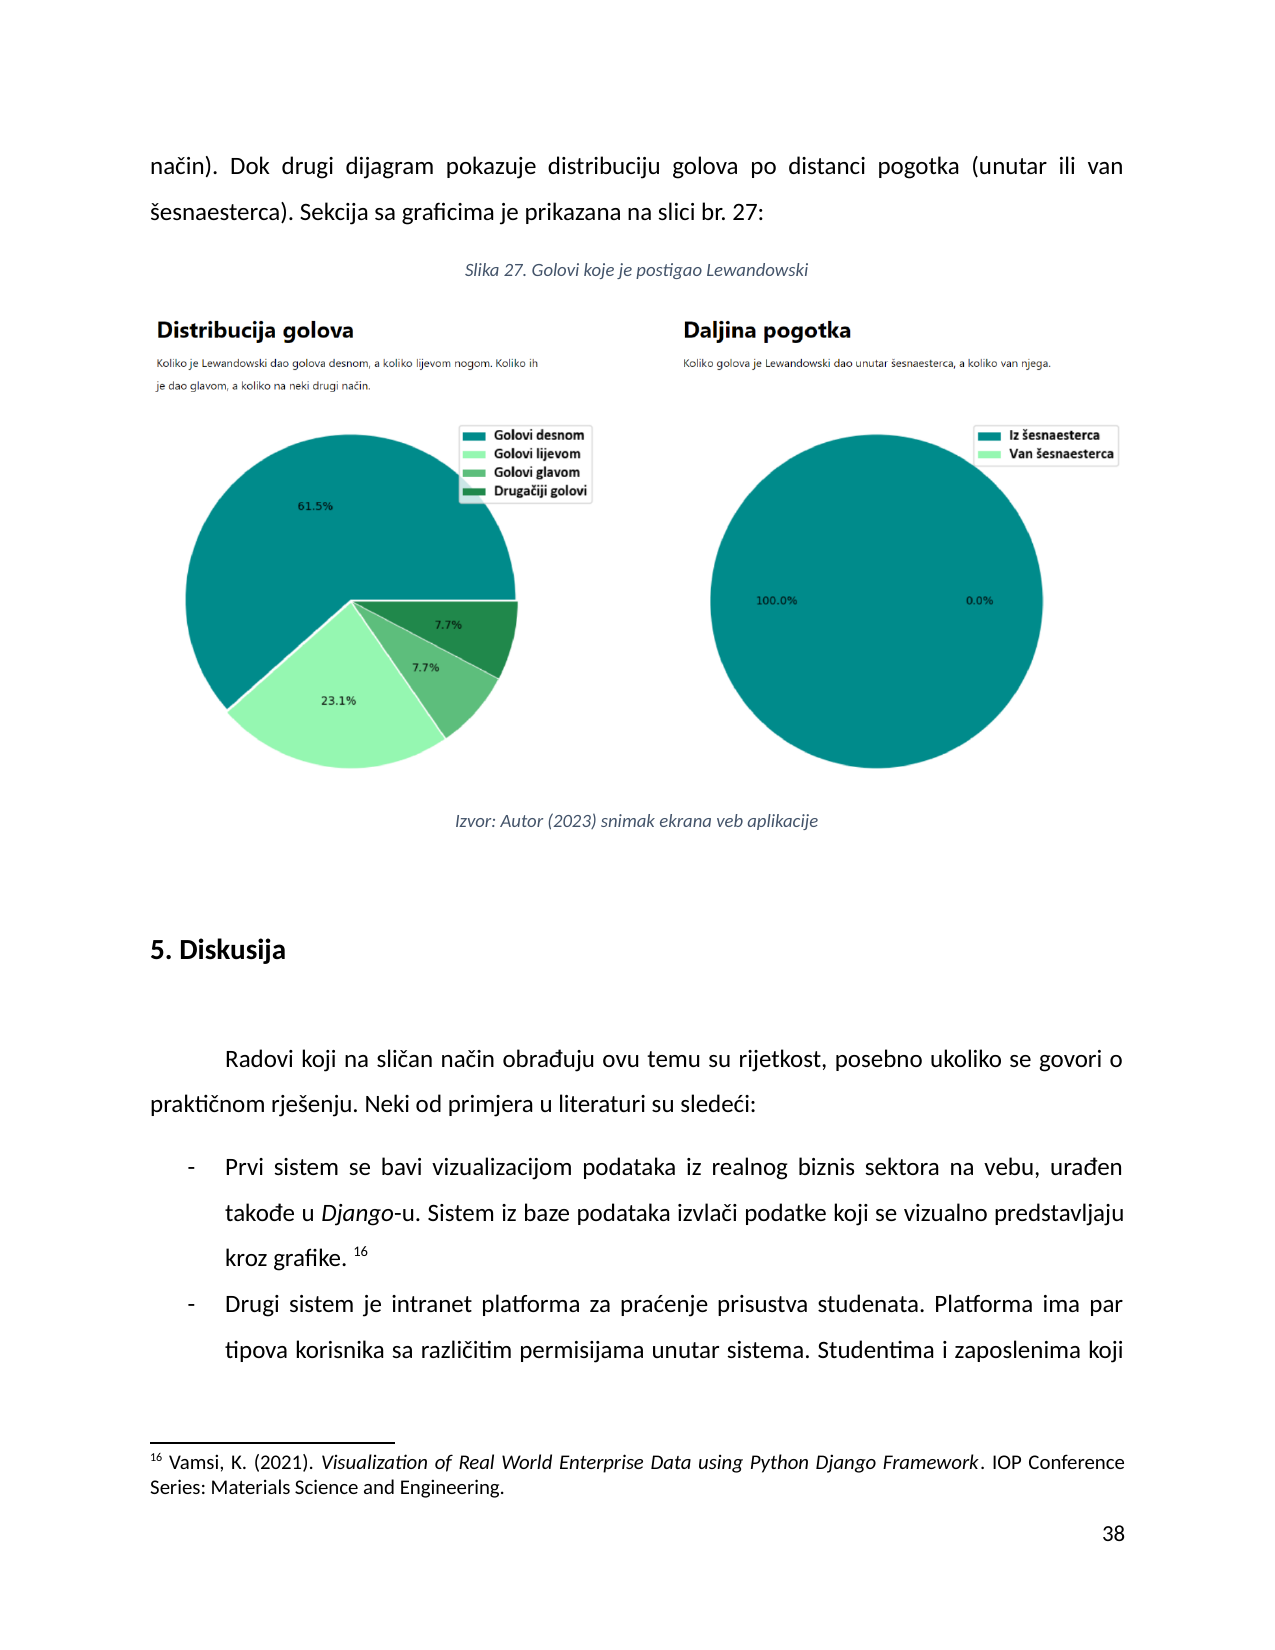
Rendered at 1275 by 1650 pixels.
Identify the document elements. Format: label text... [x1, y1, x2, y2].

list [187, 1288, 1125, 1364]
list Prvi sistem se bavi vizualizacijom podataka iz realnog biznis sektora na vebu, urađen takođe u Django-u. Sistem iz baze podataka izvlači podatke koji se vizualno predstavljaju kroz grafike. [187, 1151, 1125, 1273]
text Radovi koji na sličan način obrađuju ovu temu su rijetkost, posebno ukoliko se govori o praktičnom rješenju. Neki od primjera u literaturi su sledeći: [150, 1043, 1125, 1119]
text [150, 150, 1125, 226]
picture [150, 301, 1125, 779]
subtitle 5. Diskusija [150, 931, 1125, 966]
text Izvor: Autor (2023) snimak ekrana veb aplikacije [150, 809, 1125, 832]
